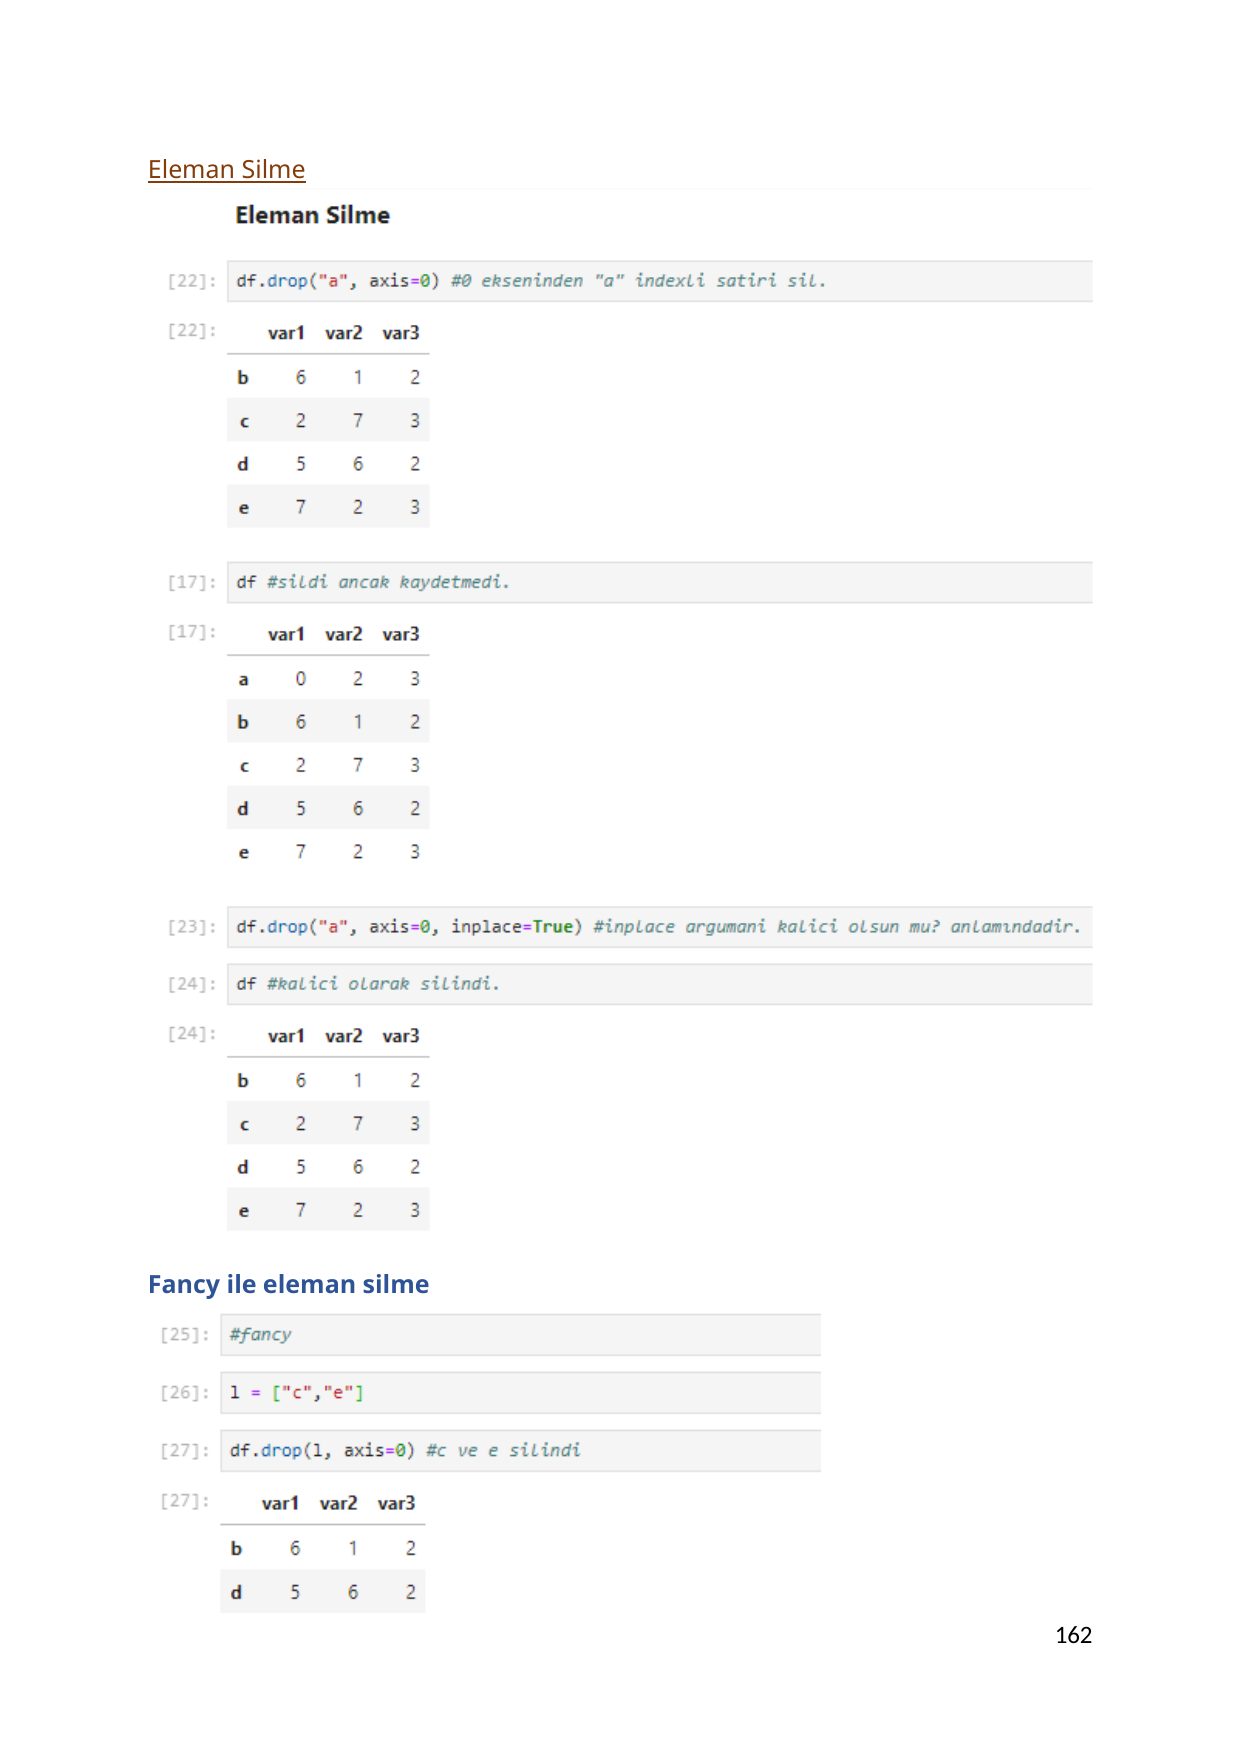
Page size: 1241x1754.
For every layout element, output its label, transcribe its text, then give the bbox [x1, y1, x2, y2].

subtitle Fancy ile eleman silme [148, 1267, 1092, 1301]
subtitle Eleman Silme [148, 152, 1092, 186]
picture [147, 1303, 822, 1618]
picture [147, 188, 1093, 1248]
